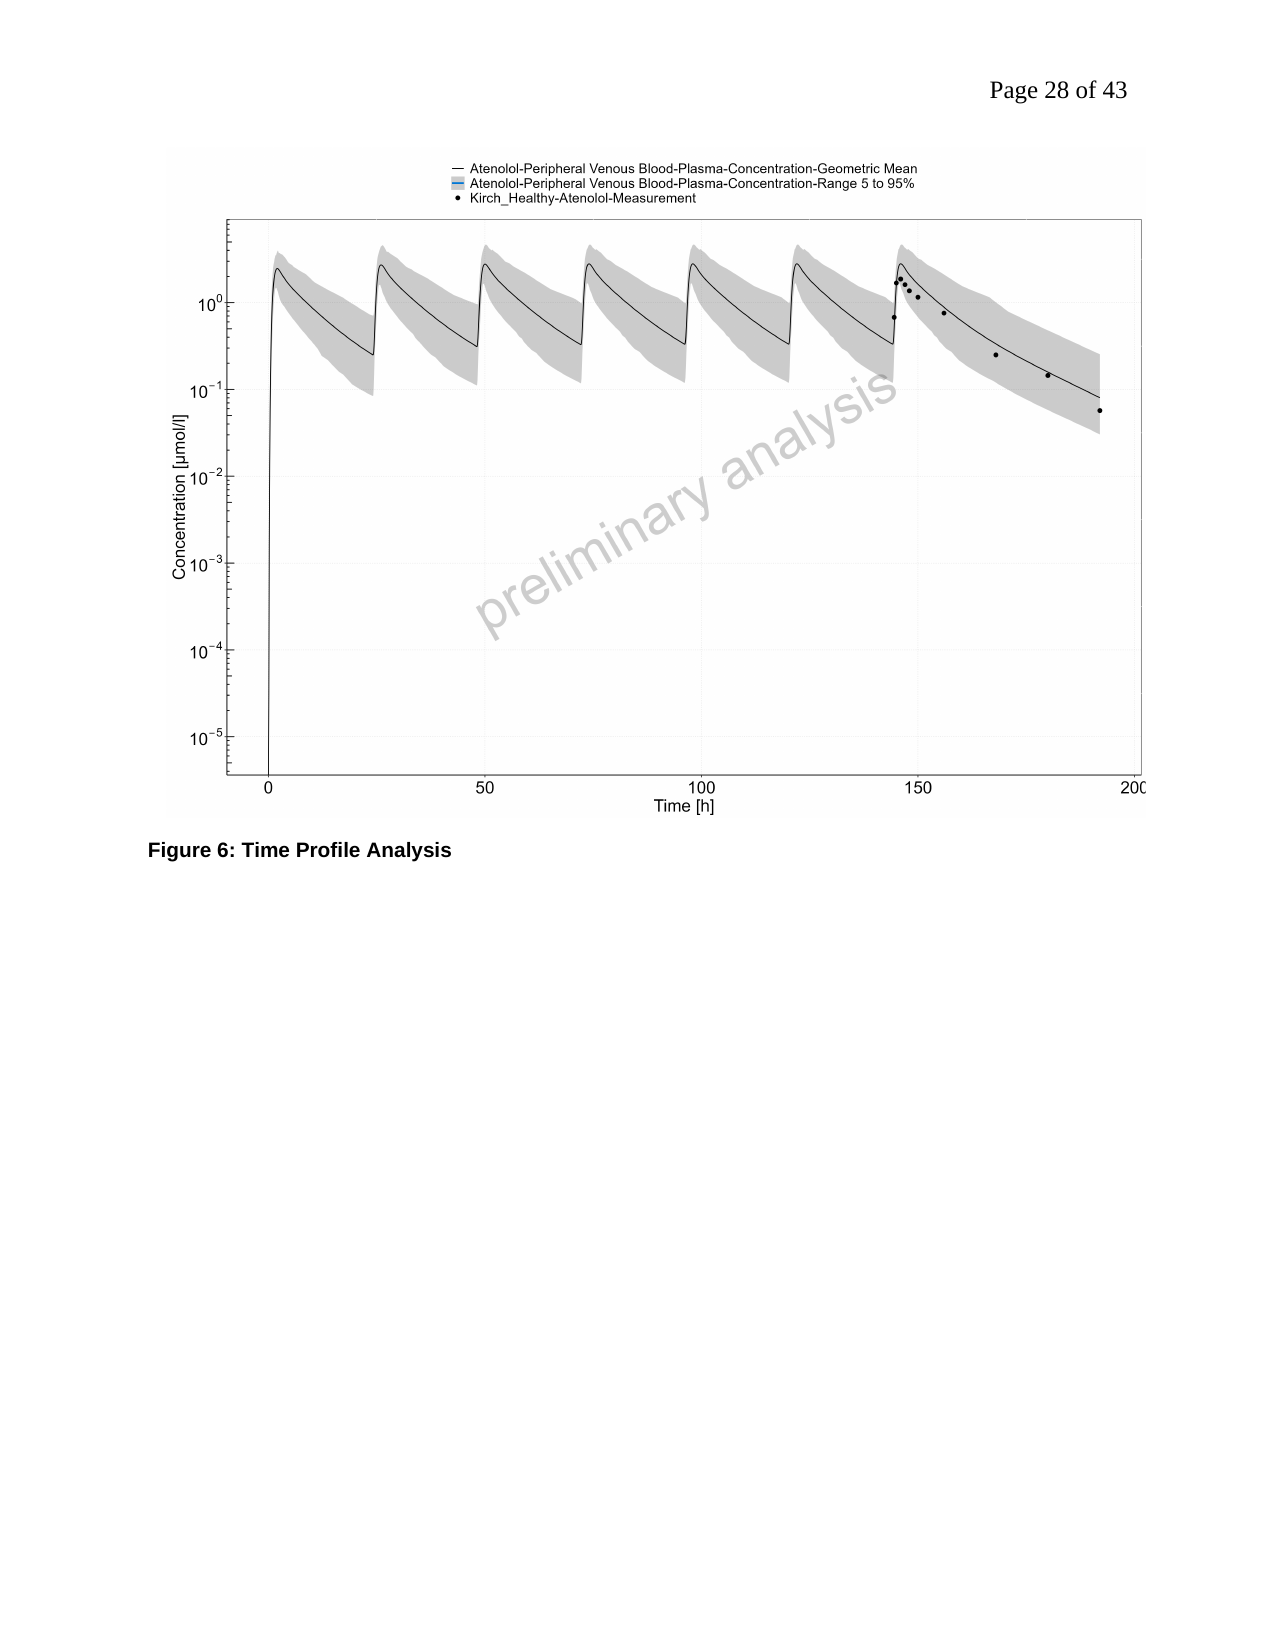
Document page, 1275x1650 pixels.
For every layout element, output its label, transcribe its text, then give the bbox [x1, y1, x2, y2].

picture [166, 147, 1146, 818]
text Figure 6: Time Profile Analysis [148, 838, 1127, 862]
